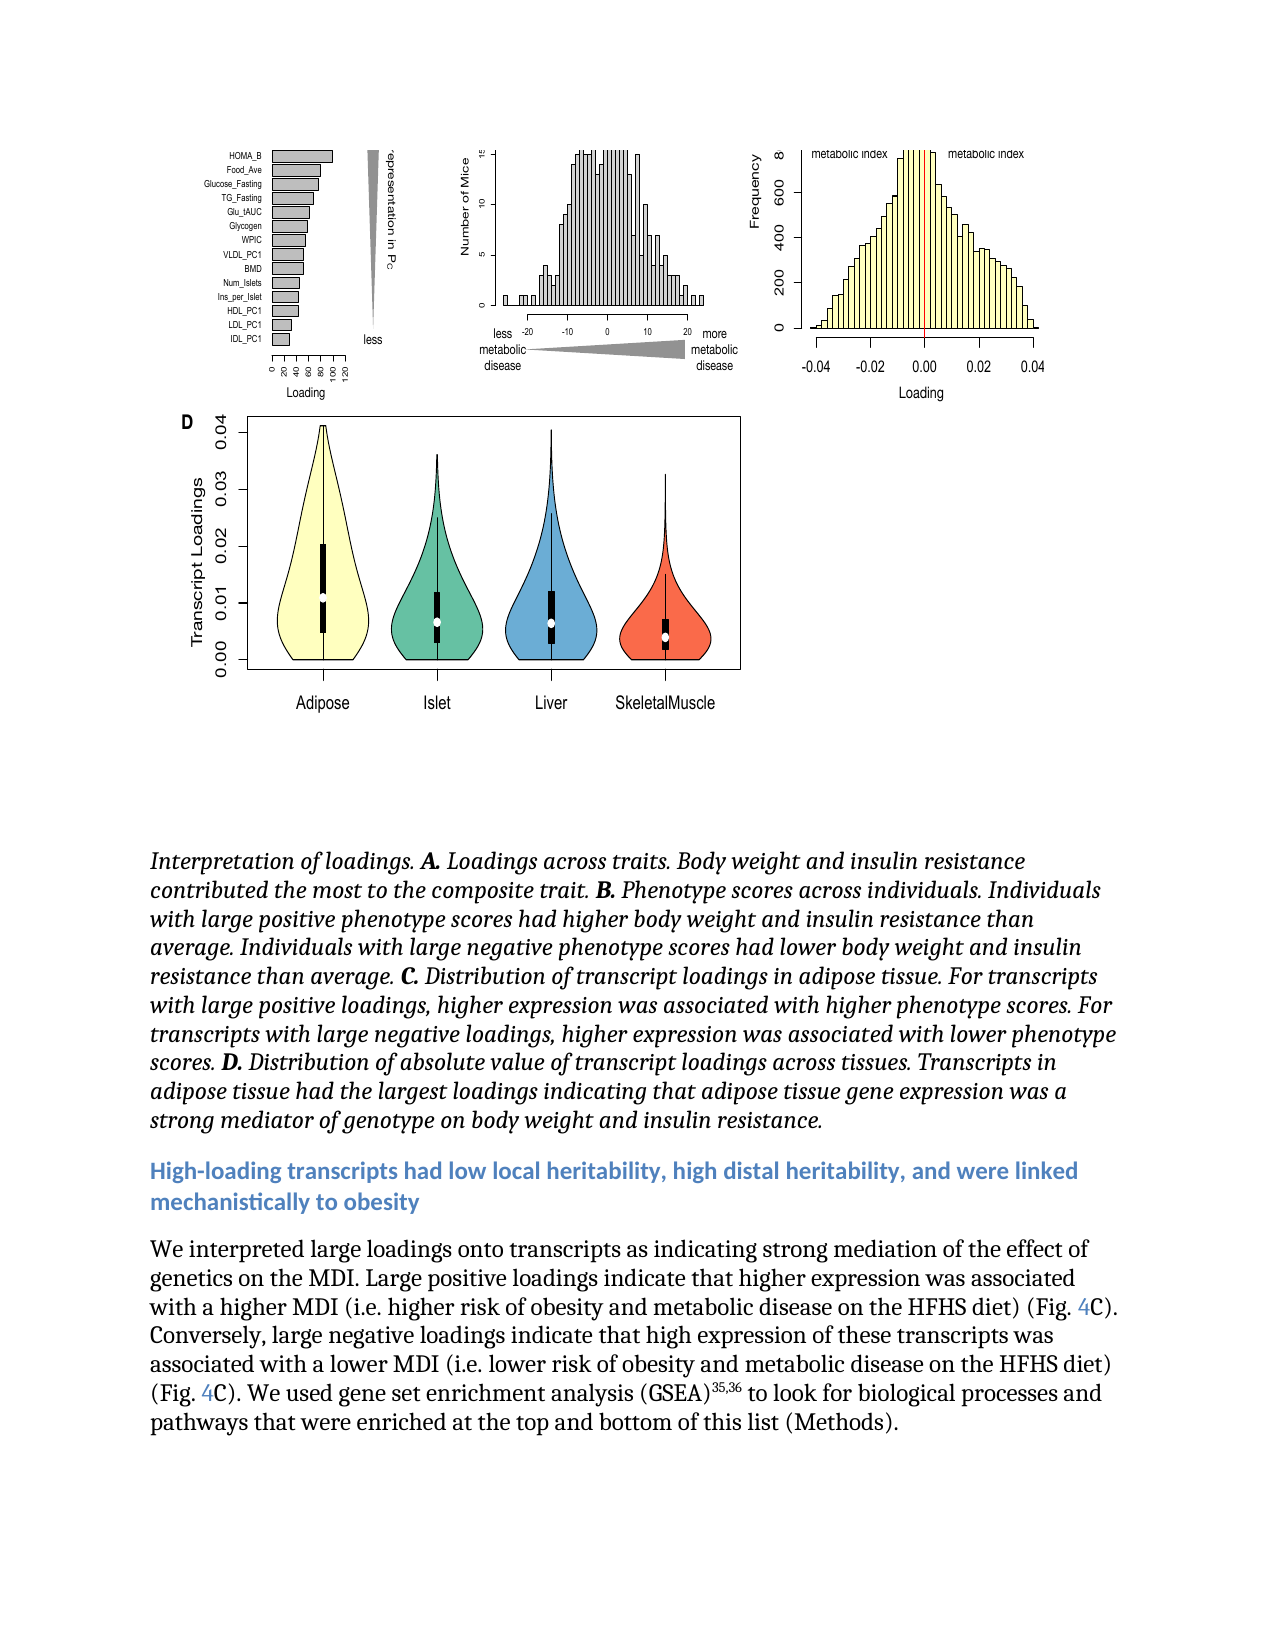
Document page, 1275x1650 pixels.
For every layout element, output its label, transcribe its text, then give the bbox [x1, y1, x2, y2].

text We interpreted large loadings onto transcripts as indicating strong mediation of the effect of genetics on the MDI. Large positive loadings indicate that higher expression was associated with a higher MDI (i.e. higher risk of obesity and metabolic disease on the HFHS diet) (Fig. 4C). Conversely, large negative loadings indicate that high expression of these transcripts was associated with a lower MDI (i.e. lower risk of obesity and metabolic disease on the HFHS diet) (Fig. 4C). We used gene set enrichment analysis (GSEA)35,36 to look for biological processes and pathways that were enriched at the top and bottom of this list (Methods). [150, 1235, 1125, 1436]
subtitle High-loading transcripts had low local heritability, high distal heritability, and were linked mechanistically to obesity [150, 1155, 1125, 1216]
text Interpretation of loadings. A. Loadings across traits. Body weight and insulin resistance contributed the most to the composite trait. B. Phenotype scores across individuals. Individuals with large positive phenotype scores had higher body weight and insulin resistance than average. Individuals with large negative phenotype scores had lower body weight and insulin resistance than average. C. Distribution of transcript loadings in adipose tissue. For transcripts with large positive loadings, higher expression was associated with higher phenotype scores. For transcripts with large negative loadings, higher expression was associated with lower phenotype scores. D. Distribution of absolute value of transcript loadings across tissues. Transcripts in adipose tissue had the largest loadings indicating that adipose tissue gene expression was a strong mediator of genotype on body weight and insulin resistance. [150, 847, 1125, 1134]
